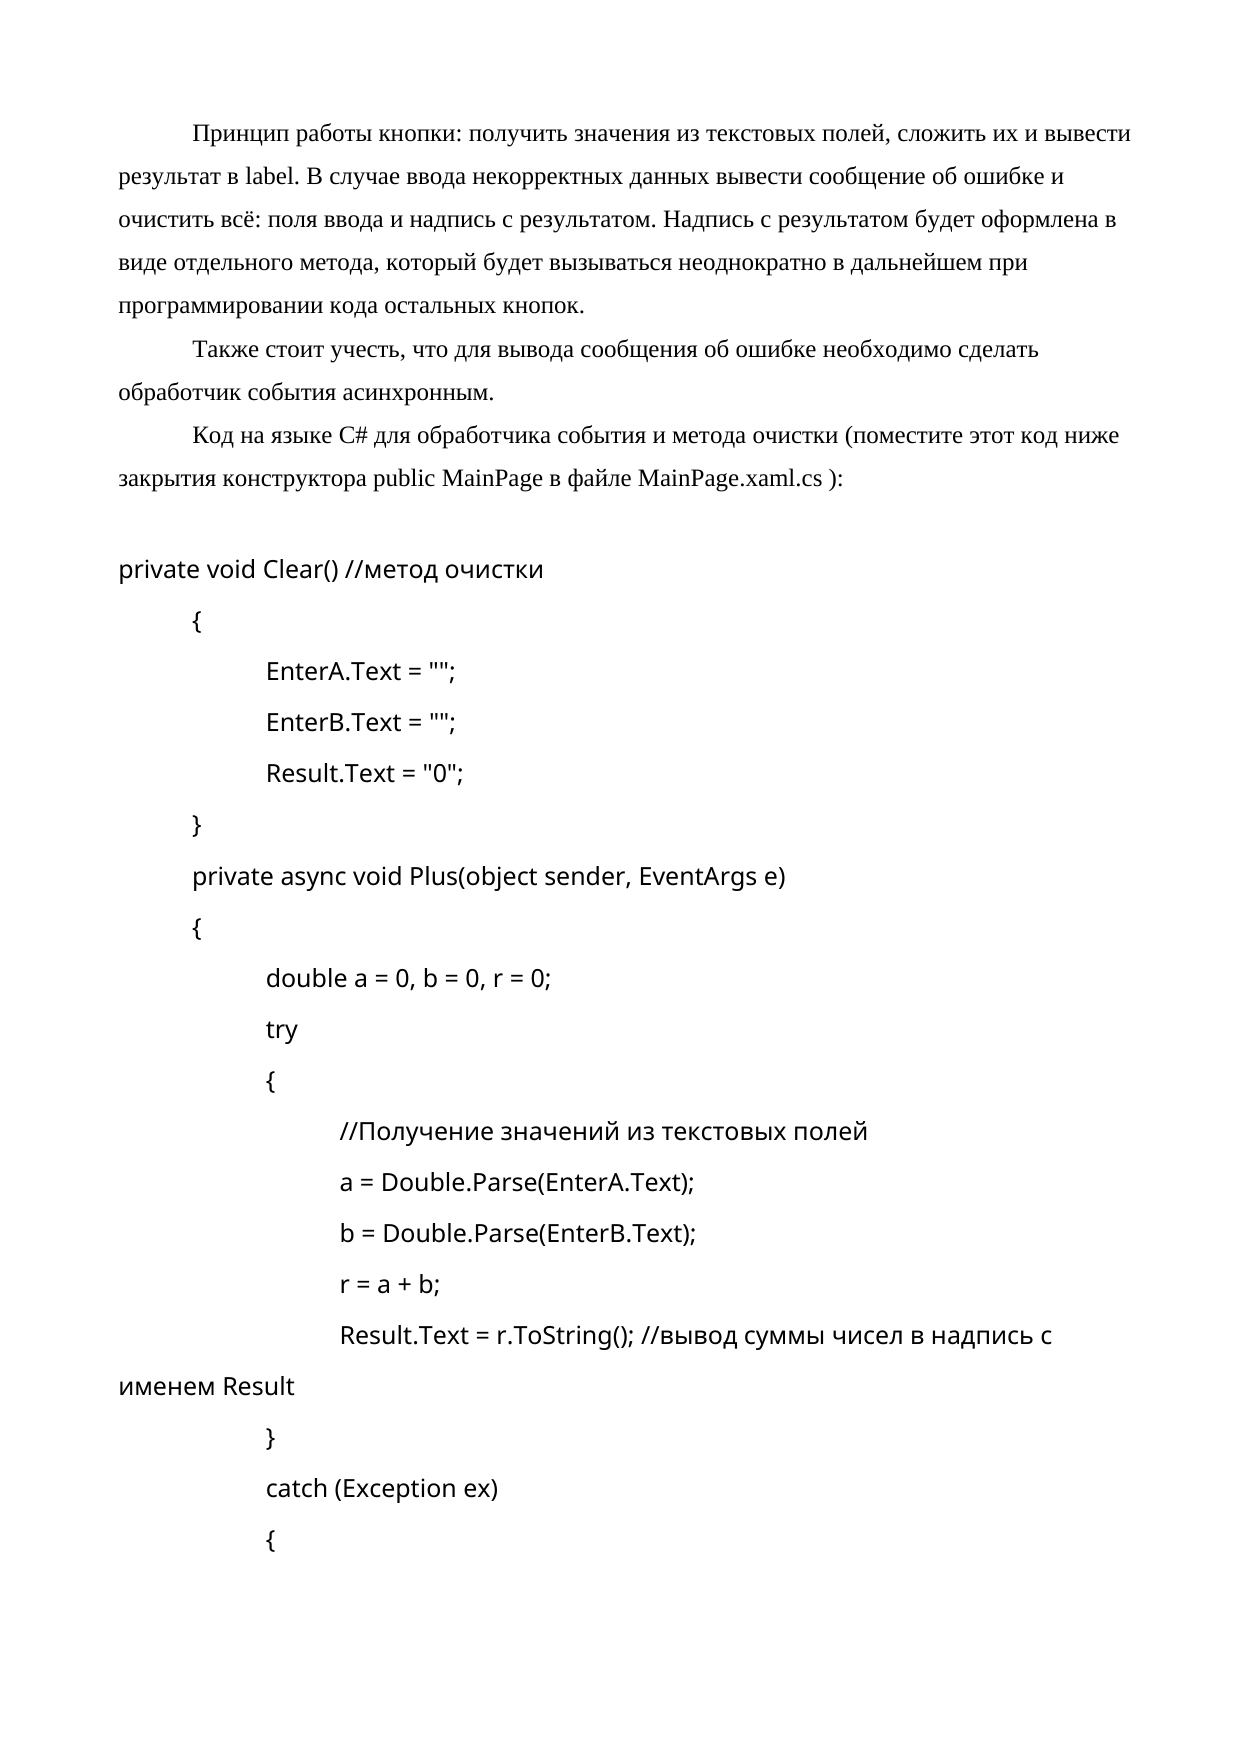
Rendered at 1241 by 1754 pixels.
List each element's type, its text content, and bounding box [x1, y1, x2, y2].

text try [118, 1011, 1152, 1045]
text b = Double.Parse(EnterB.Text); [118, 1216, 1152, 1249]
text private void Clear() //метод очистки [118, 552, 1152, 586]
text double a = 0, b = 0, r = 0; [118, 960, 1152, 994]
text { [118, 1062, 1152, 1096]
text r = a + b; [118, 1267, 1152, 1301]
text Также стоит учесть, что для вывода сообщения об ошибке необходимо сделать обработчик события асинхронным. [118, 334, 1152, 406]
text EnterA.Text = ""; [118, 654, 1152, 688]
text EnterB.Text = ""; [118, 705, 1152, 739]
text } [118, 1420, 1152, 1454]
text //Получение значений из текстовых полей [118, 1113, 1152, 1147]
text a = Double.Parse(EnterA.Text); [118, 1164, 1152, 1198]
text Result.Text = r.ToString(); //вывод суммы чисел в надпись с именем Result [118, 1318, 1152, 1403]
text Код на языке C# для обработчика события и метода очистки (поместите этот код ниже закрытия конструктора public MainPage в файле MainPage.xaml.cs ): [118, 420, 1152, 492]
text catch (Exception ex) [118, 1471, 1152, 1505]
text Result.Text = "0"; [118, 756, 1152, 790]
text { [118, 1522, 1152, 1556]
text Принцип работы кнопки: получить значения из текстовых полей, сложить их и вывести результат в label. В случае ввода некорректных данных вывести сообщение об ошибке и очистить всё: поля ввода и надпись с результатом. Надпись с результатом будет оформлена в виде отдельного метода, который будет вызываться неоднократно в дальнейшем при программировании кода остальных кнопок. [118, 118, 1152, 319]
text private async void Plus(object sender, EventArgs e) [118, 858, 1152, 892]
text } [118, 807, 1152, 841]
text { [118, 603, 1152, 637]
text { [118, 909, 1152, 943]
